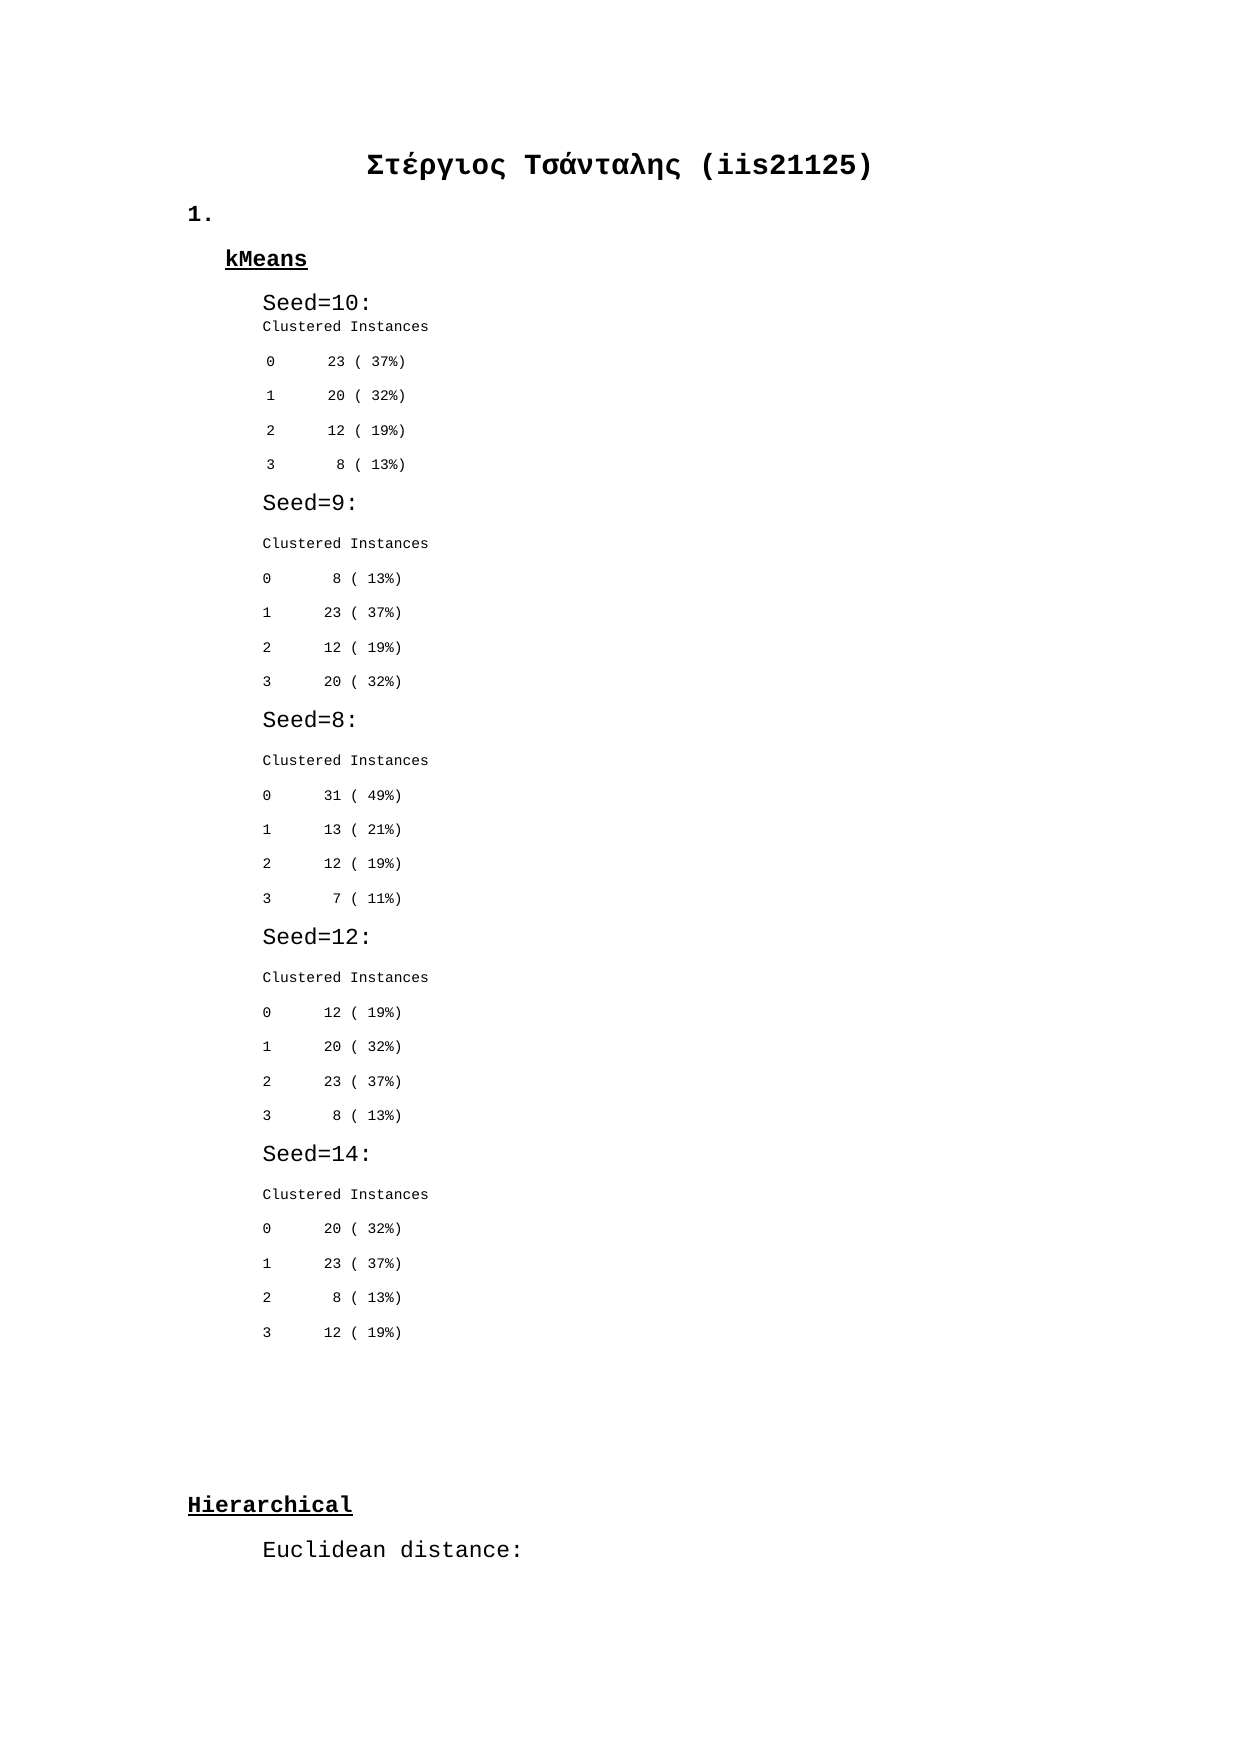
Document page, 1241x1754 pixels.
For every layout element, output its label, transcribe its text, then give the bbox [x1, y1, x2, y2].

text 2 23 ( 37%) [262, 1074, 1053, 1090]
text 2 8 ( 13%) [262, 1291, 1053, 1307]
text 1 13 ( 21%) [262, 822, 1053, 839]
text 3 12 ( 19%) [262, 1325, 1053, 1342]
text 1 23 ( 37%) [262, 605, 1053, 622]
text Clustered Instances [262, 536, 1053, 553]
text 0 12 ( 19%) [262, 1005, 1053, 1021]
text 1 23 ( 37%) [262, 1256, 1053, 1273]
text 3 8 ( 13%) [187, 457, 1053, 474]
text 3 20 ( 32%) [262, 674, 1053, 691]
text Clustered Instances [262, 1187, 1053, 1204]
text 1 20 ( 32%) [262, 1039, 1053, 1056]
list Seed=10: [262, 291, 1053, 317]
text 3 8 ( 13%) [262, 1108, 1053, 1125]
text Clustered Instances [262, 753, 1053, 770]
text kMeans [225, 247, 1053, 273]
text Seed=12: [262, 926, 1053, 952]
text Clustered Instances [262, 970, 1053, 987]
text Seed=14: [262, 1143, 1053, 1169]
list Clustered Instances [262, 319, 1053, 336]
text 2 12 ( 19%) [262, 640, 1053, 656]
text 3 7 ( 11%) [262, 891, 1053, 908]
text 2 12 ( 19%) [187, 423, 1053, 439]
text Hierarchical [187, 1493, 1053, 1519]
text 0 23 ( 37%) [187, 354, 1053, 370]
text 0 20 ( 32%) [262, 1222, 1053, 1238]
text Seed=8: [262, 709, 1053, 735]
text 1 20 ( 32%) [187, 388, 1053, 405]
text Στέργιος Τσάνταλης (iis21125) [187, 150, 1053, 183]
text 2 12 ( 19%) [262, 857, 1053, 873]
text 0 31 ( 49%) [262, 788, 1053, 804]
text 0 8 ( 13%) [262, 571, 1053, 587]
text Euclidean distance: [262, 1538, 1053, 1564]
text Seed=9: [262, 492, 1053, 518]
